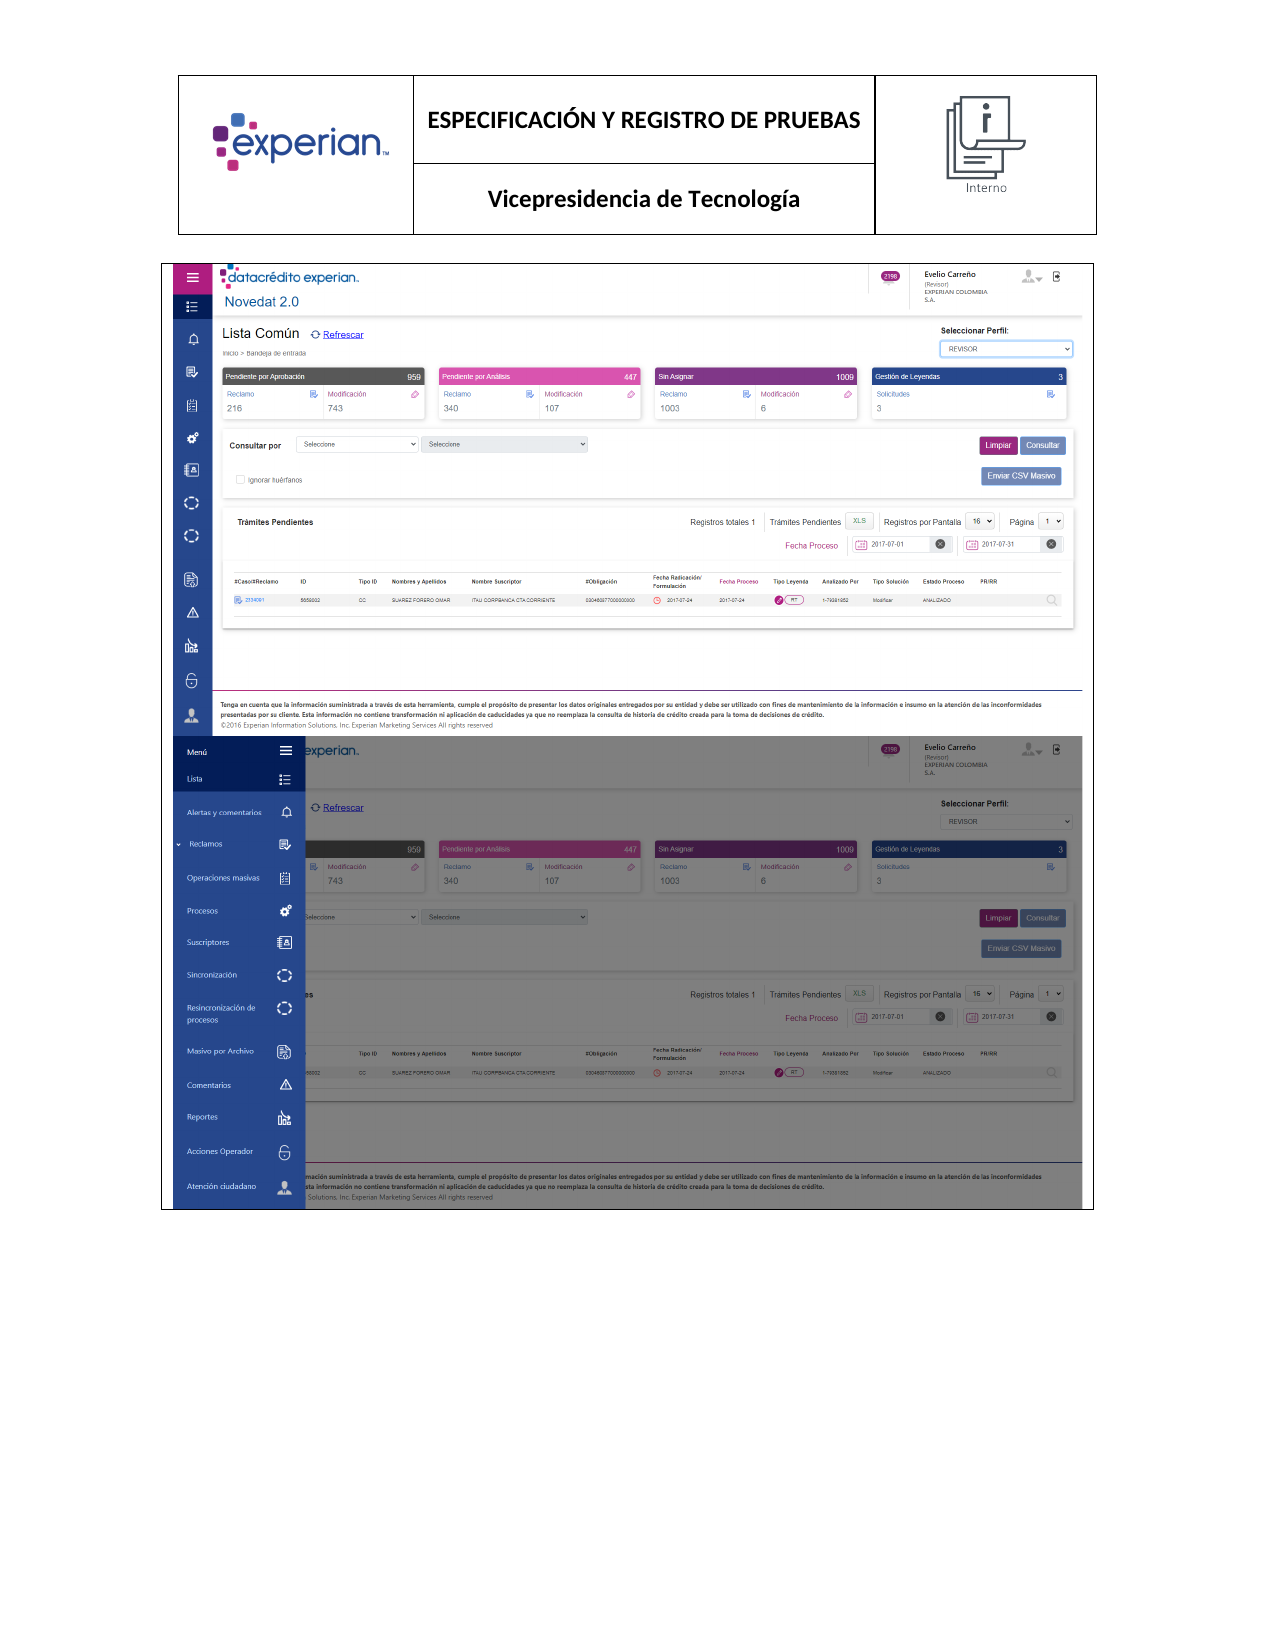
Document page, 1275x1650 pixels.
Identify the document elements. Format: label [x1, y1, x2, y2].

table_cell [162, 264, 173, 1209]
picture [946, 91, 1026, 193]
table_cell [1083, 264, 1093, 1209]
picture [173, 264, 1083, 1209]
picture [191, 91, 401, 192]
